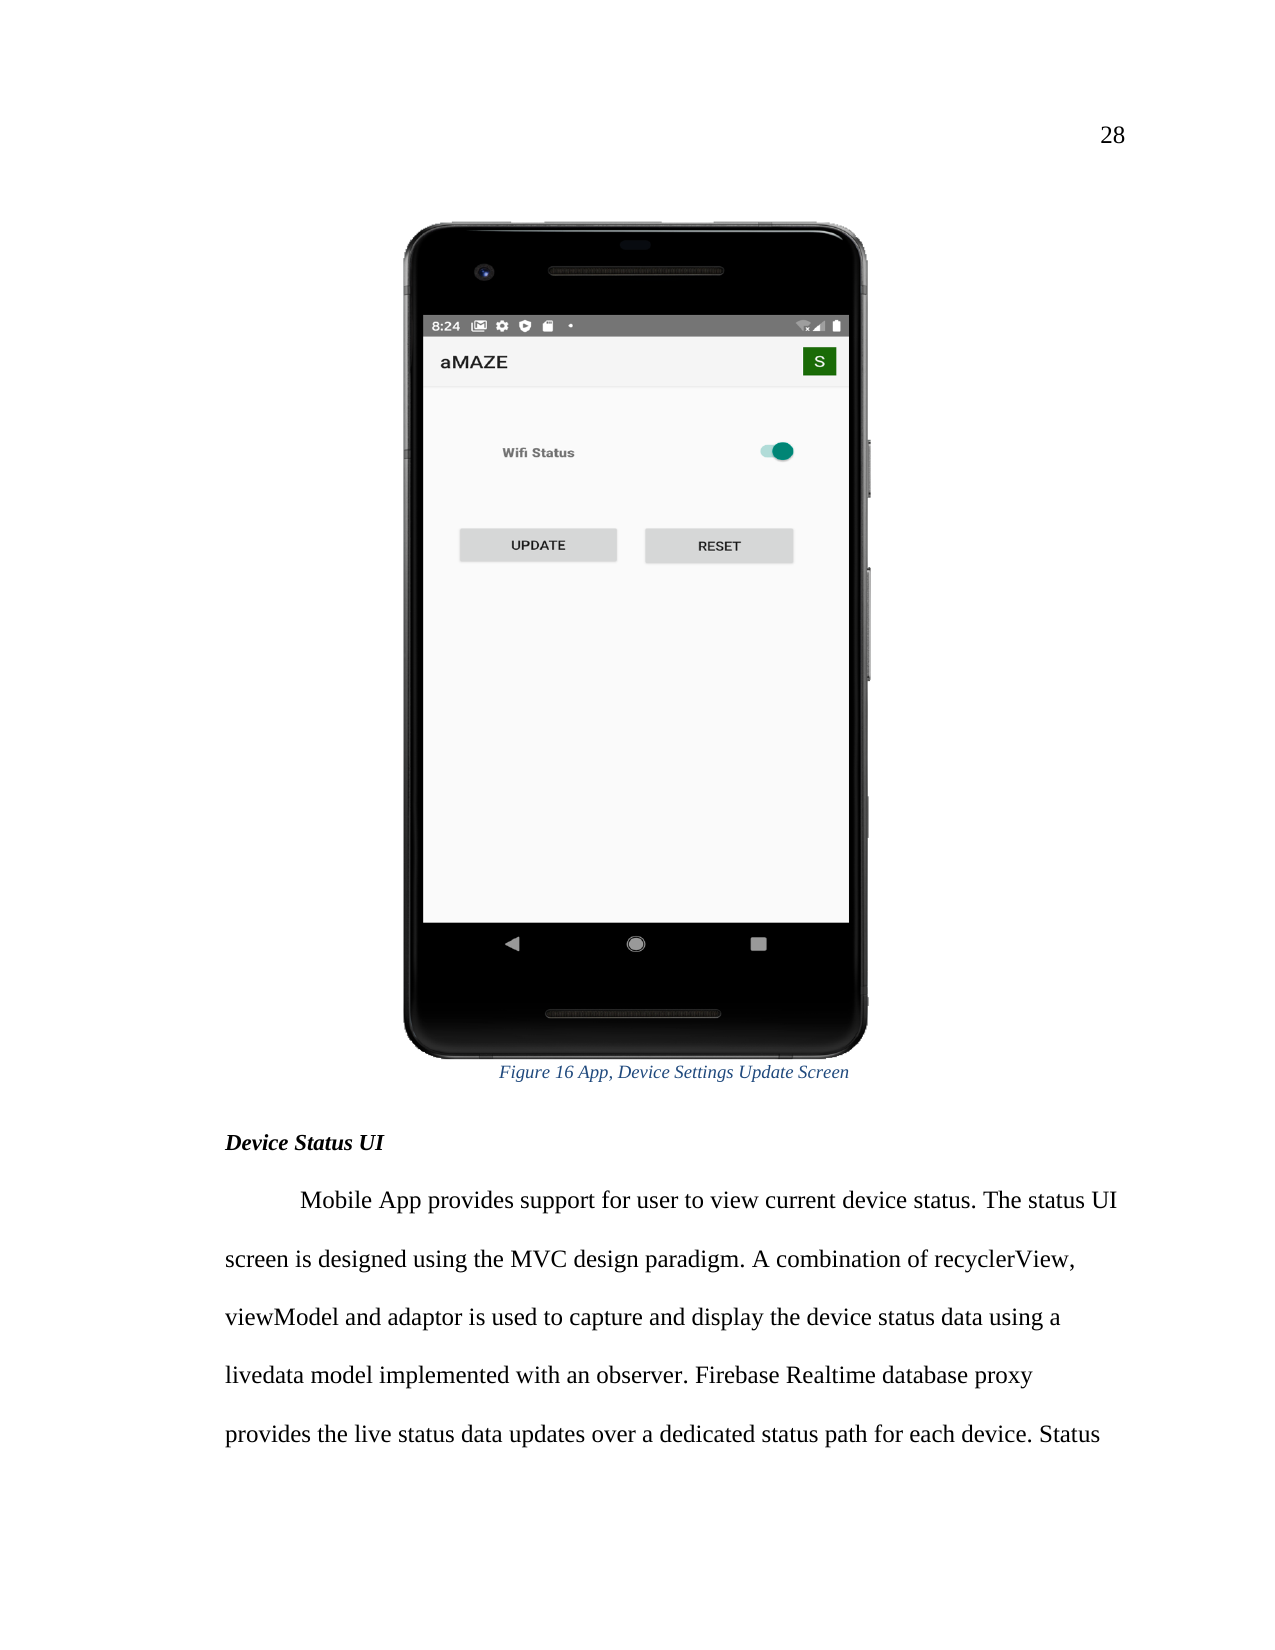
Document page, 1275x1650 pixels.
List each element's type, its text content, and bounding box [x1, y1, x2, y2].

subtitle Device Status UI [225, 1104, 1125, 1162]
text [225, 1162, 1125, 1454]
picture [397, 220, 871, 1062]
